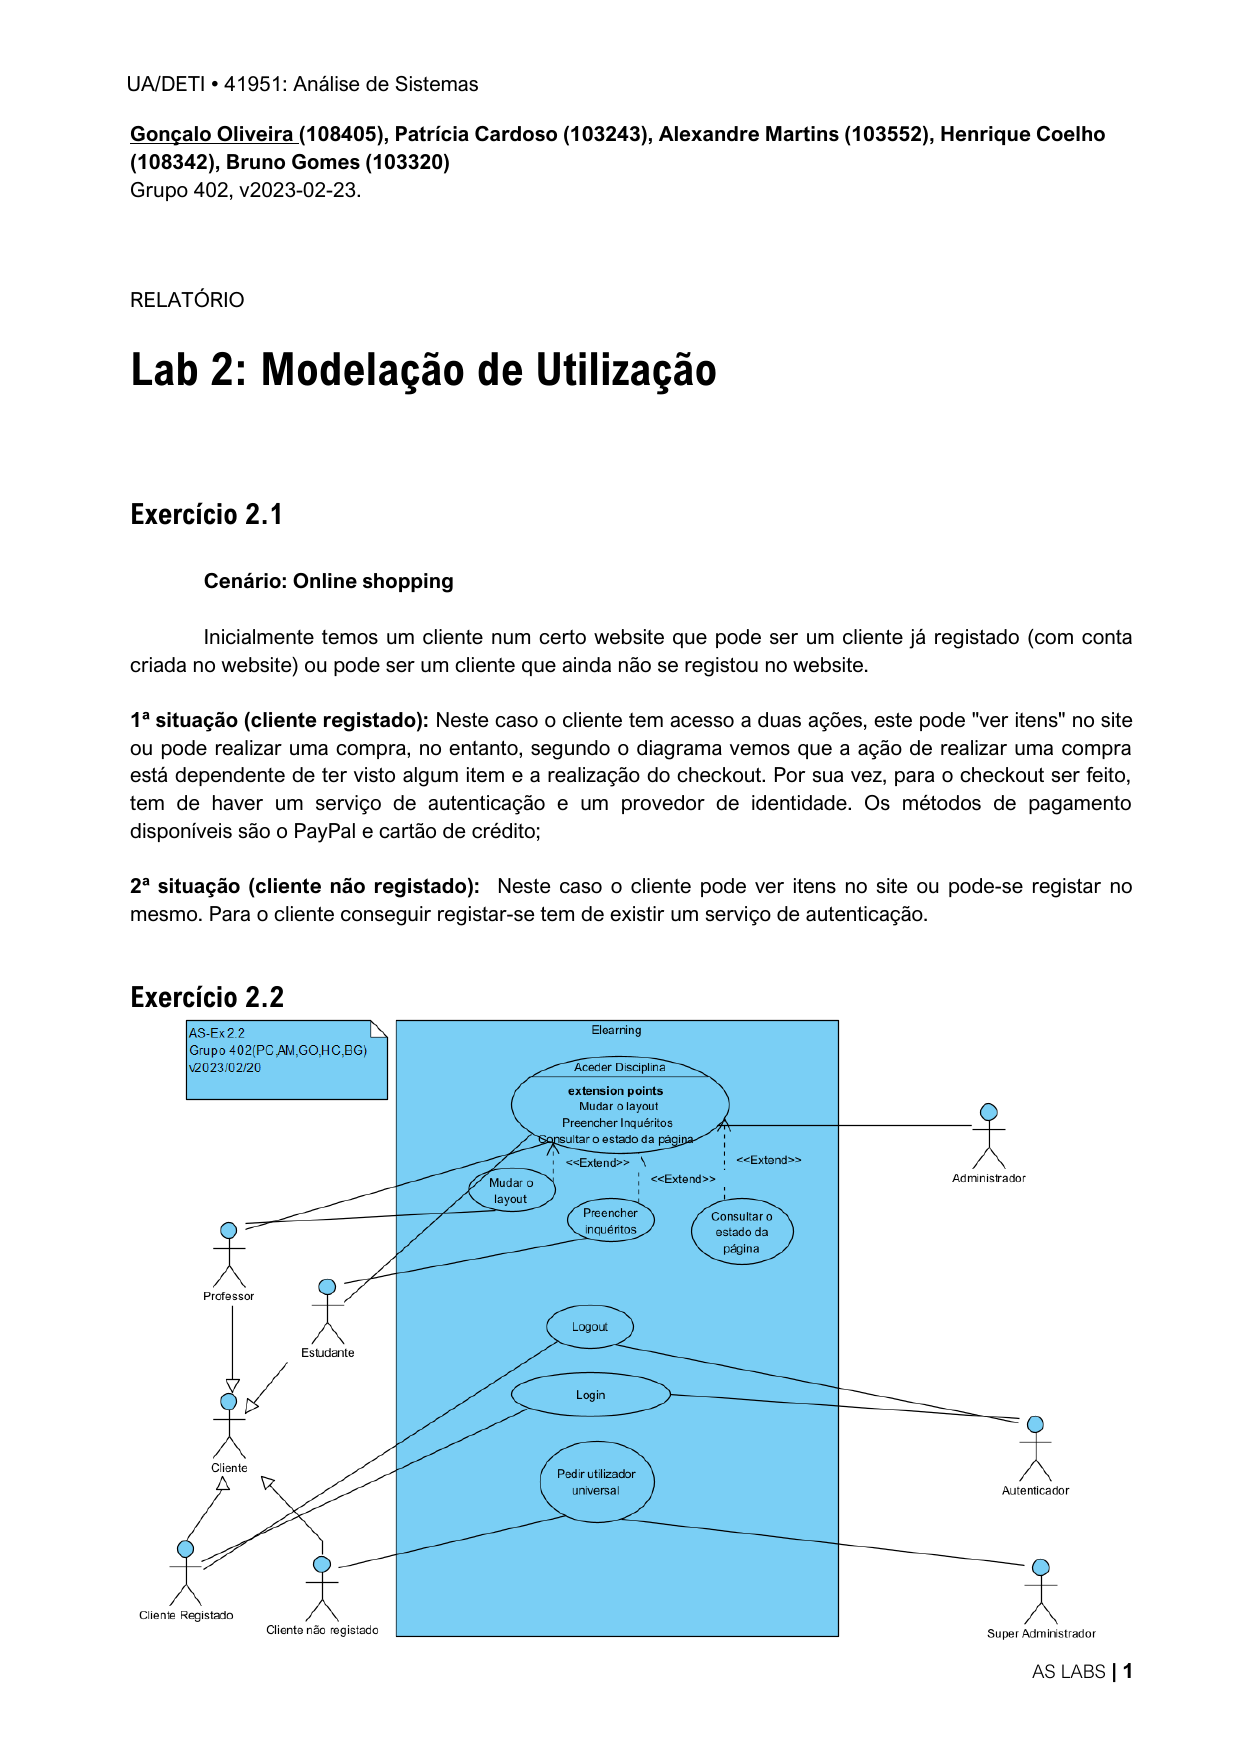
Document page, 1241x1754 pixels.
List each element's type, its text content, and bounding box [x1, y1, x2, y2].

text Gonçalo Oliveira (108405), Patrícia Cardoso (103243), Alexandre Martins (103552), Henrique Coelho (108342), Bruno Gomes (103320) [130, 121, 1134, 174]
subtitle Exercício 2.1 [130, 496, 1134, 531]
text Grupo 402, v2023-02-23. [130, 177, 1134, 202]
text Cenário: Online shopping [130, 568, 1134, 594]
text 2ª situação (cliente não registado): Neste caso o cliente pode ver itens no site ou pode-se registar no mesmo. Para o cliente conseguir registar-se tem de existir um serviço de autenticação. [130, 873, 1134, 926]
subtitle Exercício 2.2 [130, 979, 1134, 1014]
title Lab 2: Modelação de Utilização [130, 340, 1075, 396]
text Inicialmente temos um cliente num certo website que pode ser um cliente já registado (com conta criada no website) ou pode ser um cliente que ainda não se registou no website. [130, 624, 1134, 677]
text 1ª situação (cliente registado): Neste caso o cliente tem acesso a duas ações, este pode "ver itens" no site ou pode realizar uma compra, no entanto, segundo o diagrama vemos que a ação de realizar uma compra está dependente de ter visto algum item e a realização do checkout. Por sua vez, para o checkout ser feito, tem de haver um serviço de autenticação e um provedor de identidade. Os métodos de pagamento disponíveis são o PayPal e cartão de crédito; [130, 707, 1134, 843]
picture [129, 1018, 1102, 1651]
text RELATÓRIO [130, 287, 1134, 313]
